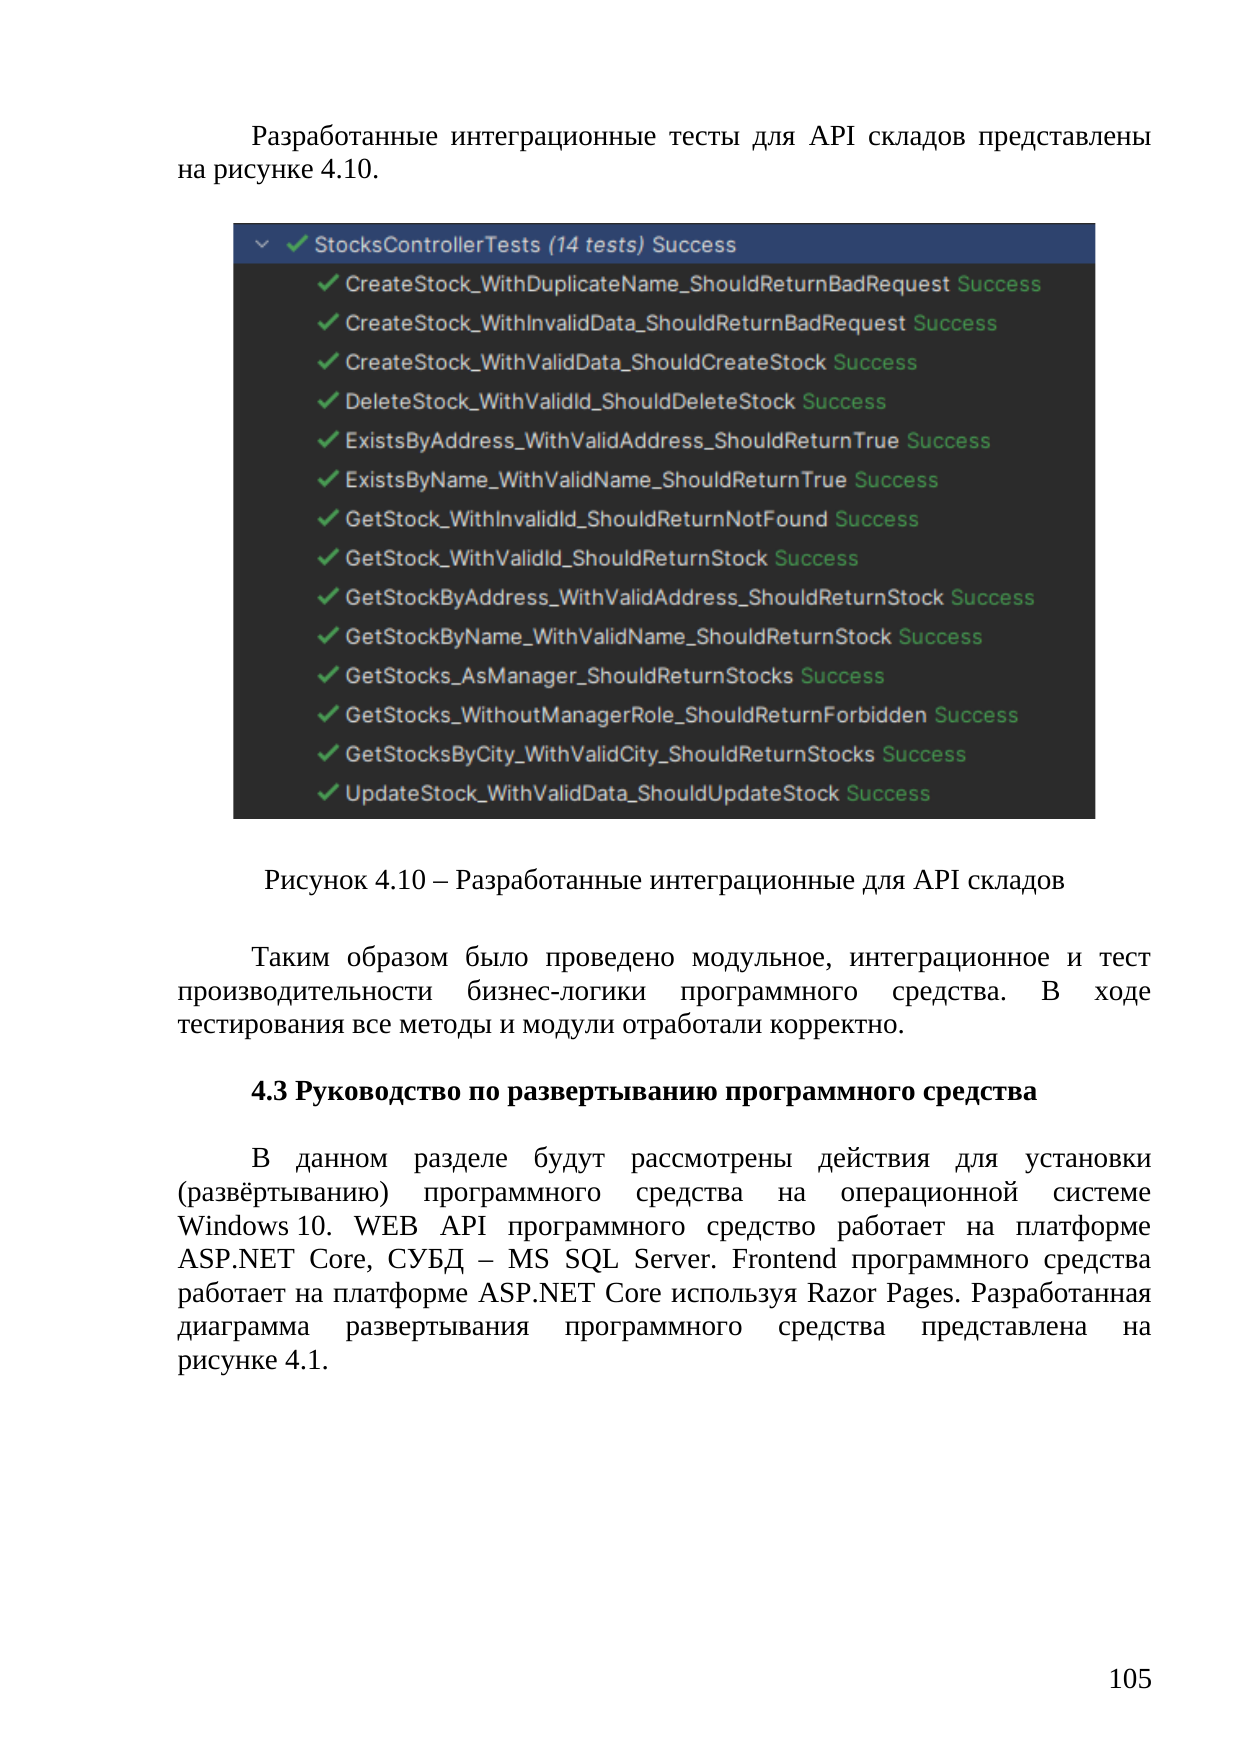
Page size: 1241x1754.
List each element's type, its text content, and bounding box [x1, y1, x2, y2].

text Рисунок 4.10 – Разработанные интеграционные для API складов [177, 862, 1152, 896]
text Таким образом было проведено модульное, интеграционное и тест производительности бизнес-логики программного средства. В ходе тестирования все методы и модули отработали корректно. [177, 939, 1152, 1040]
picture [233, 223, 1096, 819]
list 4.3 Руководство по развертыванию программного средства [177, 1073, 1140, 1107]
text Разработанные интеграционные тесты для API складов представлены на рисунке 4.10. [177, 118, 1152, 185]
text В данном разделе будут рассмотрены действия для установки (развёртыванию) программного средства на операционной системе Windows 10. WEB API программного средство работает на платформе ASP.NET Core, СУБД – MS SQL Server. Frontend программного средства работает на платформе ASP.NET Core используя Razor Pages. Разработанная диаграмма развертывания программного средства представлена на рисунке 4.1. [177, 1141, 1152, 1375]
